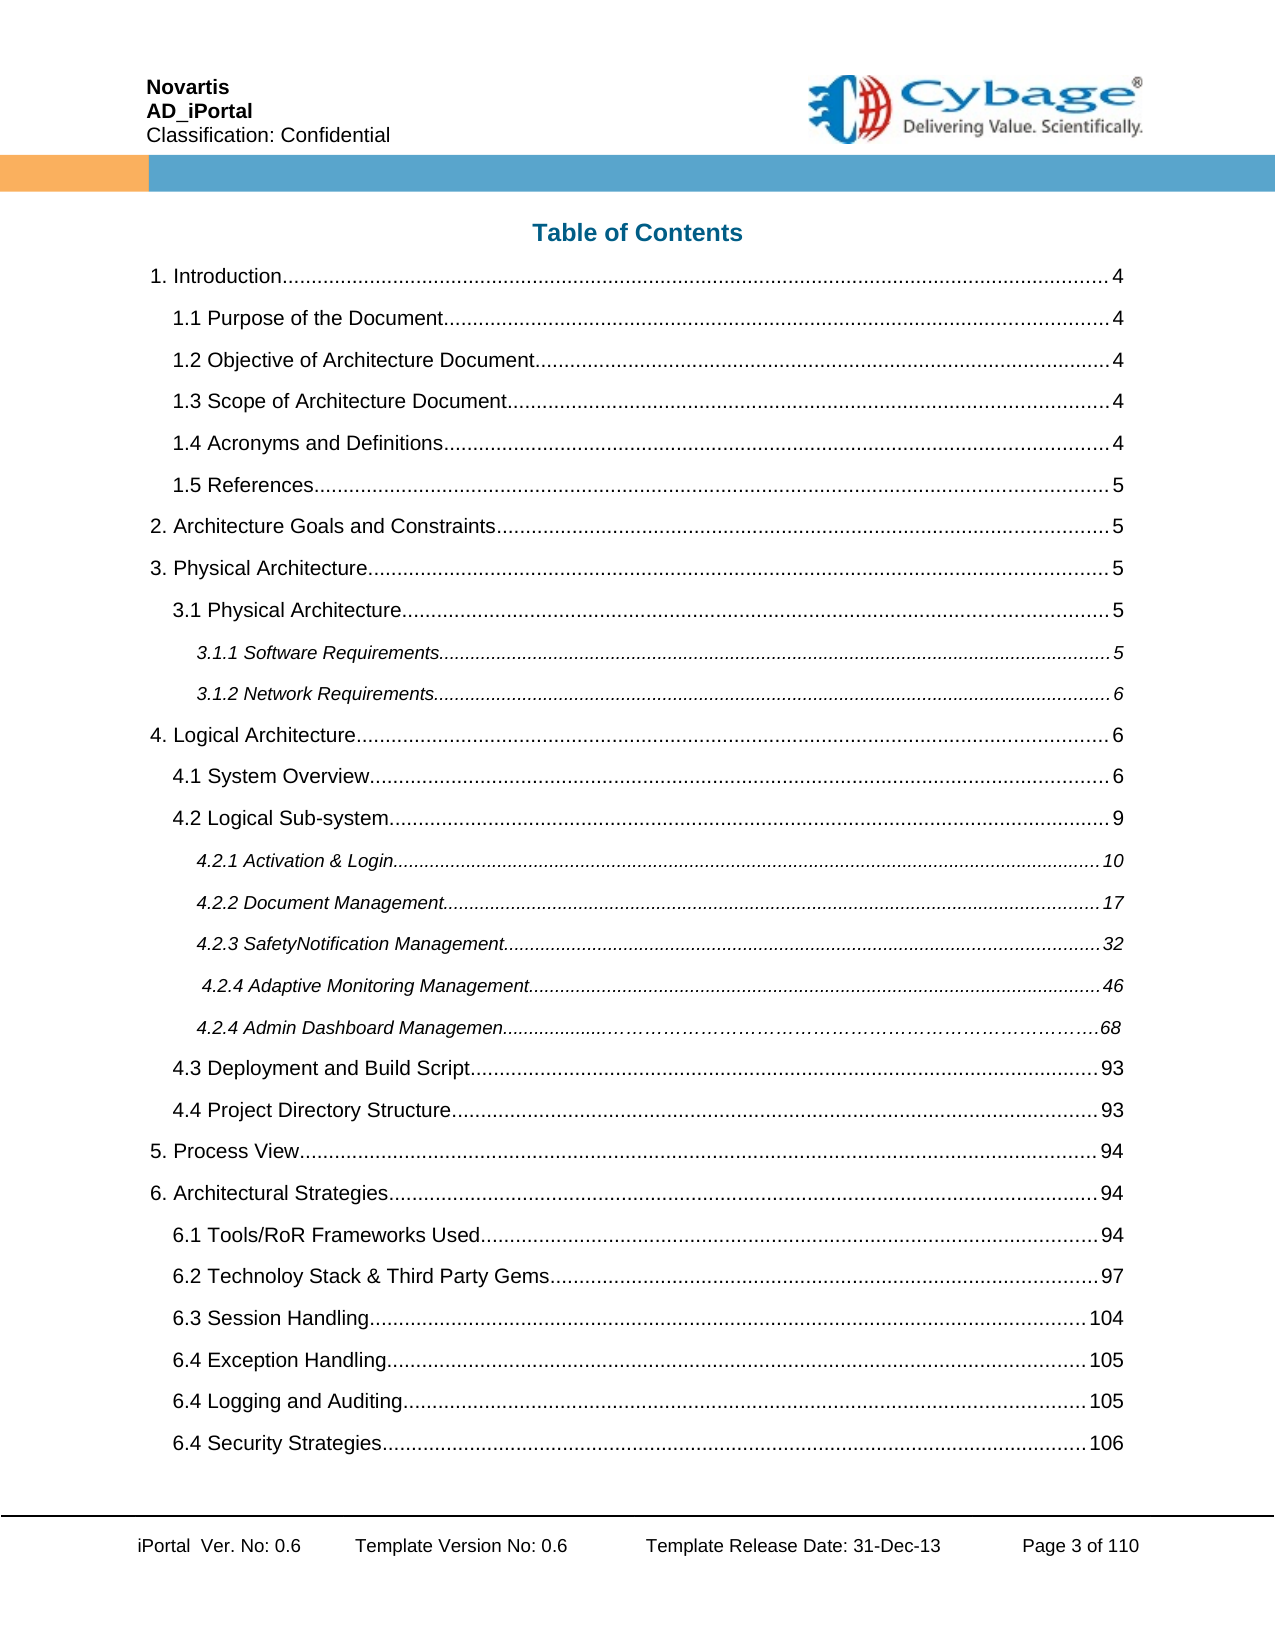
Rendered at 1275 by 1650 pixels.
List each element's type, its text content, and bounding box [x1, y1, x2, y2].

text 3.1.2 Network Requirements 6 [196, 676, 1125, 705]
subtitle Table of Contents [150, 217, 1125, 246]
text 6.4 Exception Handling 105 [172, 1342, 1125, 1371]
text 1.3 Scope of Architecture Document 4 [172, 384, 1125, 413]
text 6. Architectural Strategies 94 [150, 1176, 1125, 1205]
text 4.2 Logical Sub-system 9 [172, 801, 1125, 830]
text 6.2 Technoloy Stack & Third Party Gems 97 [172, 1259, 1125, 1288]
text 2. Architecture Goals and Constraints 5 [150, 509, 1125, 538]
picture [808, 75, 1143, 144]
text 1.4 Acronyms and Definitions 4 [172, 426, 1125, 455]
text 3. Physical Architecture 5 [150, 551, 1125, 580]
text 4.2.4 Admin Dashboard Managemen....................…………………………………………………………………….68 [150, 1009, 1125, 1038]
text 4. Logical Architecture 6 [150, 717, 1125, 746]
text 4.1 System Overview 6 [172, 759, 1125, 788]
text 1. Introduction 4 [150, 259, 1125, 288]
text 4.2.3 SafetyNotification Management 32 [196, 926, 1125, 955]
text 1.1 Purpose of the Document 4 [172, 301, 1125, 330]
text 6.4 Logging and Auditing 105 [172, 1384, 1125, 1413]
text 4.3 Deployment and Build Script 93 [172, 1051, 1125, 1080]
text 1.5 References 5 [172, 467, 1125, 496]
text 4.2.2 Document Management 17 [196, 884, 1125, 913]
text 1.2 Objective of Architecture Document 4 [172, 342, 1125, 371]
text 5. Process View 94 [150, 1134, 1125, 1163]
text 6.3 Session Handling 104 [172, 1301, 1125, 1330]
text 6.4 Security Strategies 106 [172, 1426, 1125, 1455]
text 3.1 Physical Architecture 5 [172, 592, 1125, 621]
text 4.4 Project Directory Structure 93 [172, 1092, 1125, 1121]
text 4.2.4 Adaptive Monitoring Management 46 [196, 967, 1125, 996]
text 4.2.1 Activation & Login 10 [196, 842, 1125, 871]
text 6.1 Tools/RoR Frameworks Used 94 [172, 1217, 1125, 1246]
text 3.1.1 Software Requirements 5 [196, 634, 1125, 663]
